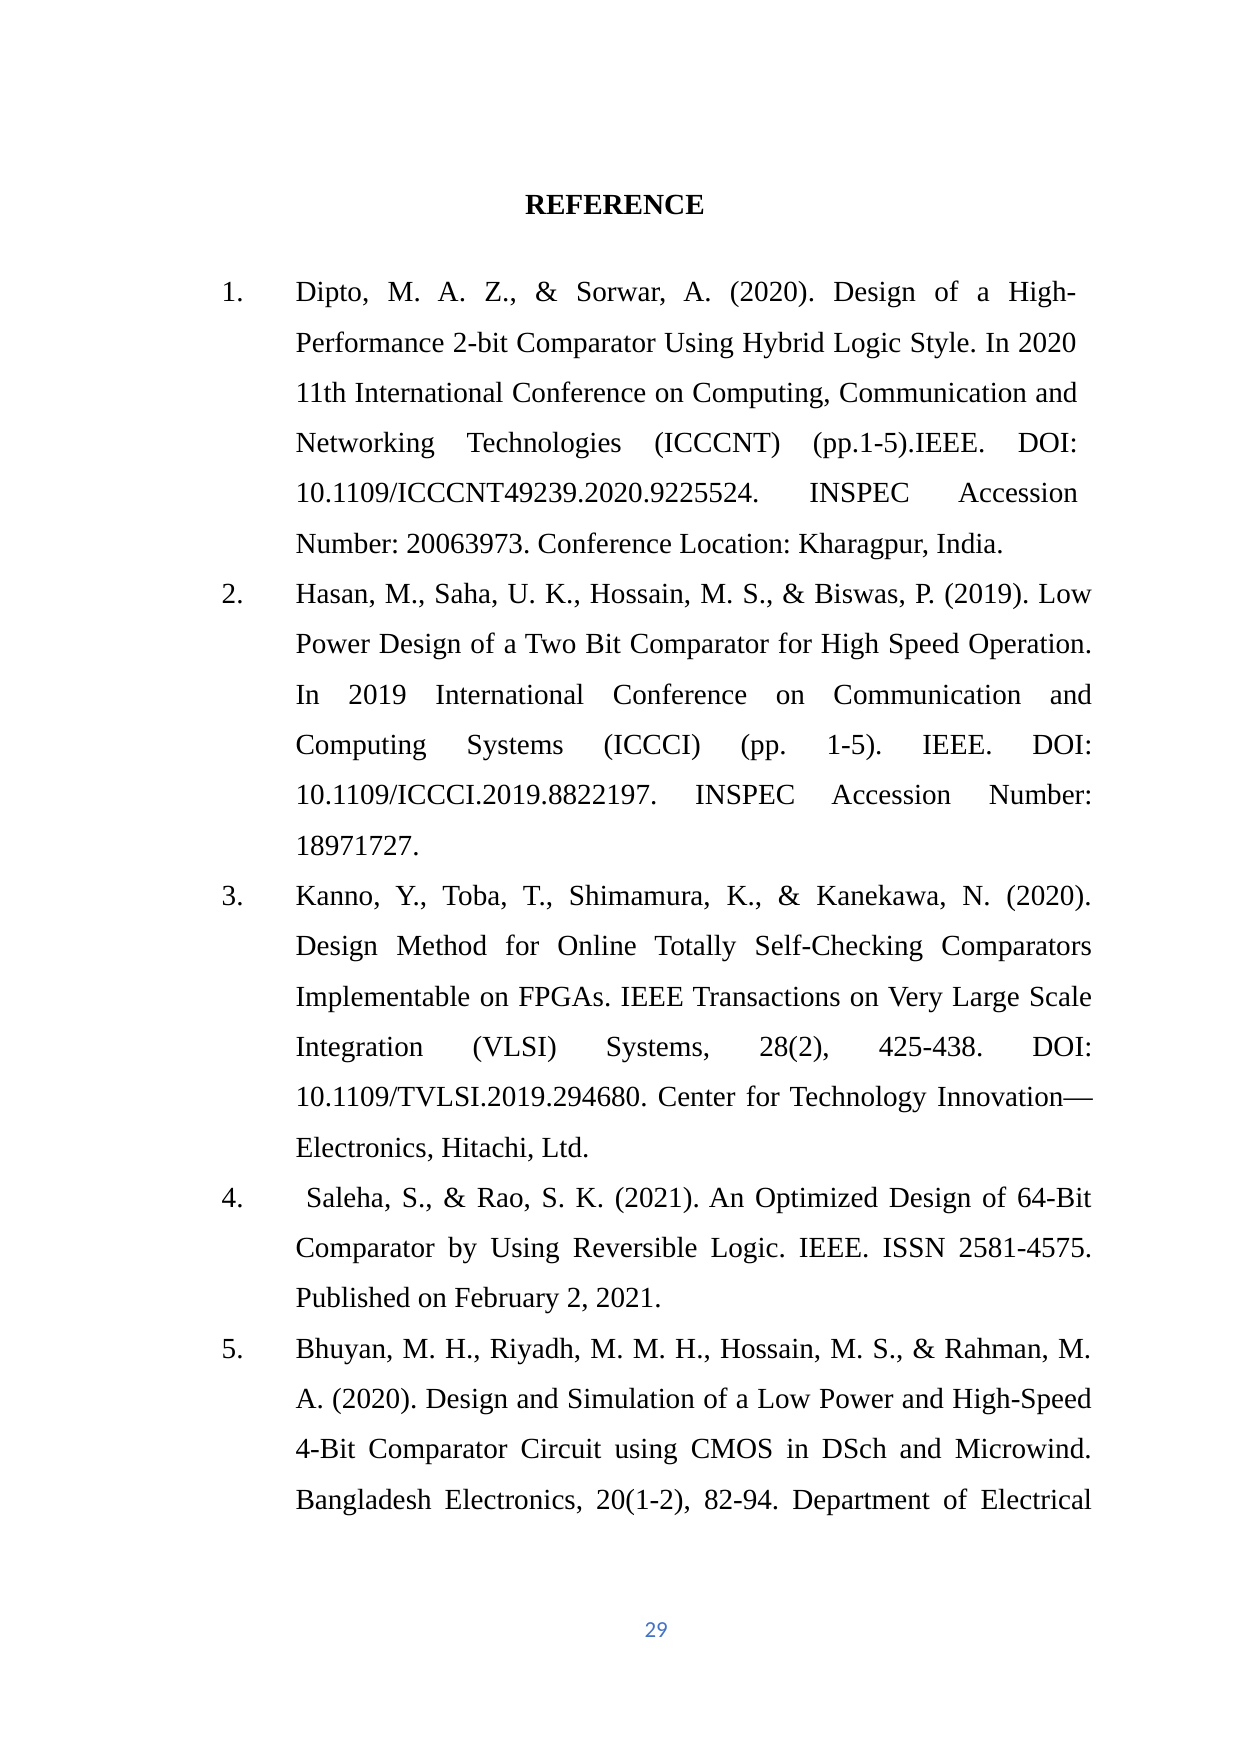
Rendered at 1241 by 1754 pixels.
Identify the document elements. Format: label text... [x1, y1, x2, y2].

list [221, 1331, 1093, 1515]
subtitle REFERENCE [243, 187, 986, 220]
list Dipto, M. A. Z., & Sorwar, A. (2020). Design of a High-Performance 2-bit Comparator Using Hybrid Logic Style. In 2020 11th International Conference on Computing, Communication and Networking Technologies (ICCCNT) (pp.1-5).IEEE. DOI: 10.1109/ICCCNT49239.2020.9225524. INSPEC Accession Number: 20063973. Conference Location: Kharagpur, India. [221, 274, 1078, 559]
list Hasan, M., Saha, U. K., Hossain, M. S., & Biswas, P. (2019). Low Power Design of a Two Bit Comparator for High Speed Operation. In 2019 International Conference on Communication and Computing Systems (ICCCI) (pp. 1-5). IEEE. DOI: 10.1109/ICCCI.2019.8822197. INSPEC Accession Number: 18971727. [221, 576, 1093, 861]
list Kanno, Y., Toba, T., Shimamura, K., & Kanekawa, N. (2020). Design Method for Online Totally Self-Checking Comparators Implementable on FPGAs. IEEE Transactions on Very Large Scale Integration (VLSI) Systems, 28(2), 425-438. DOI: 10.1109/TVLSI.2019.294680. Center for Technology Innovation—Electronics, Hitachi, Ltd. [221, 878, 1093, 1163]
list Saleha, S., & Rao, S. K. (2021). An Optimized Design of 64-Bit Comparator by Using Reversible Logic. IEEE. ISSN 2581-4575. Published on February 2, 2021. [221, 1180, 1093, 1314]
